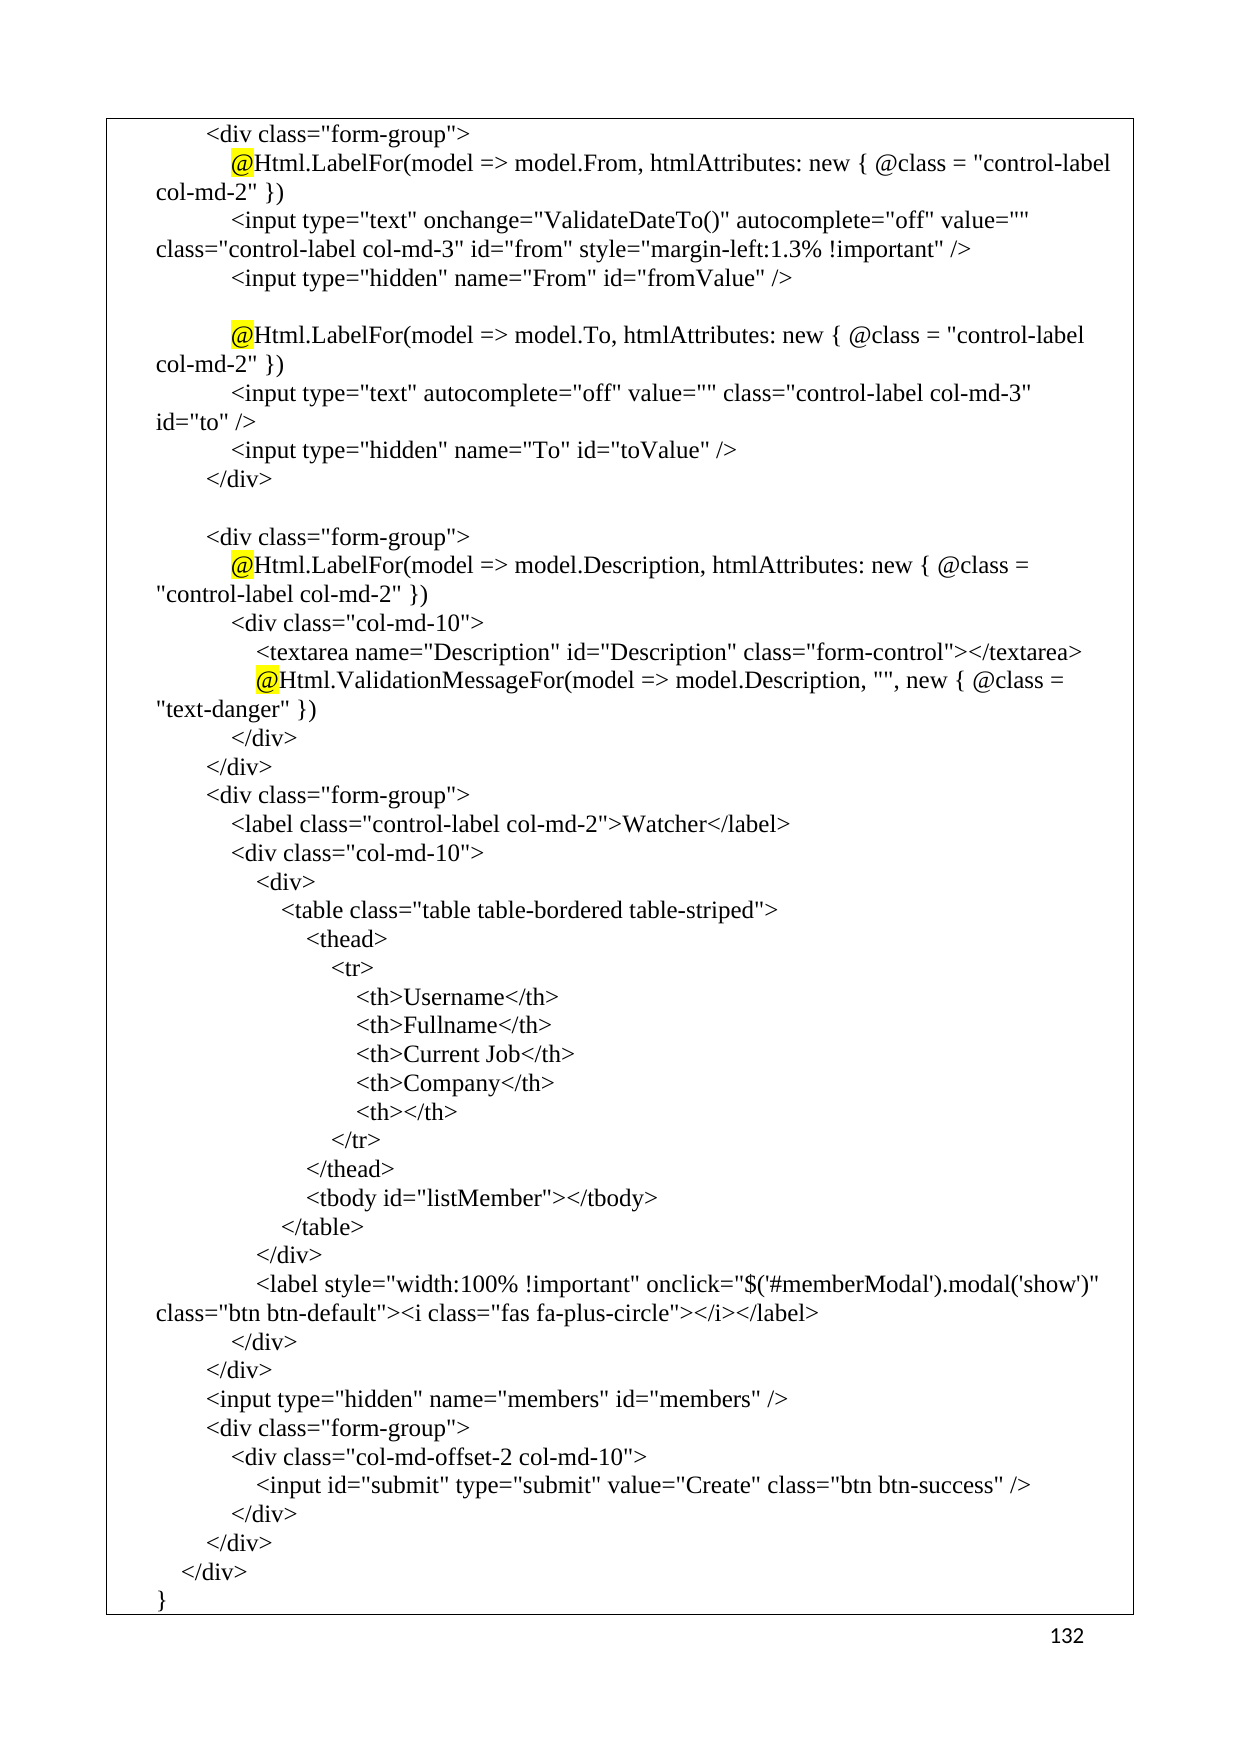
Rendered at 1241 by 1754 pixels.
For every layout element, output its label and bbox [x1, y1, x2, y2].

table_header [107, 119, 1133, 1614]
